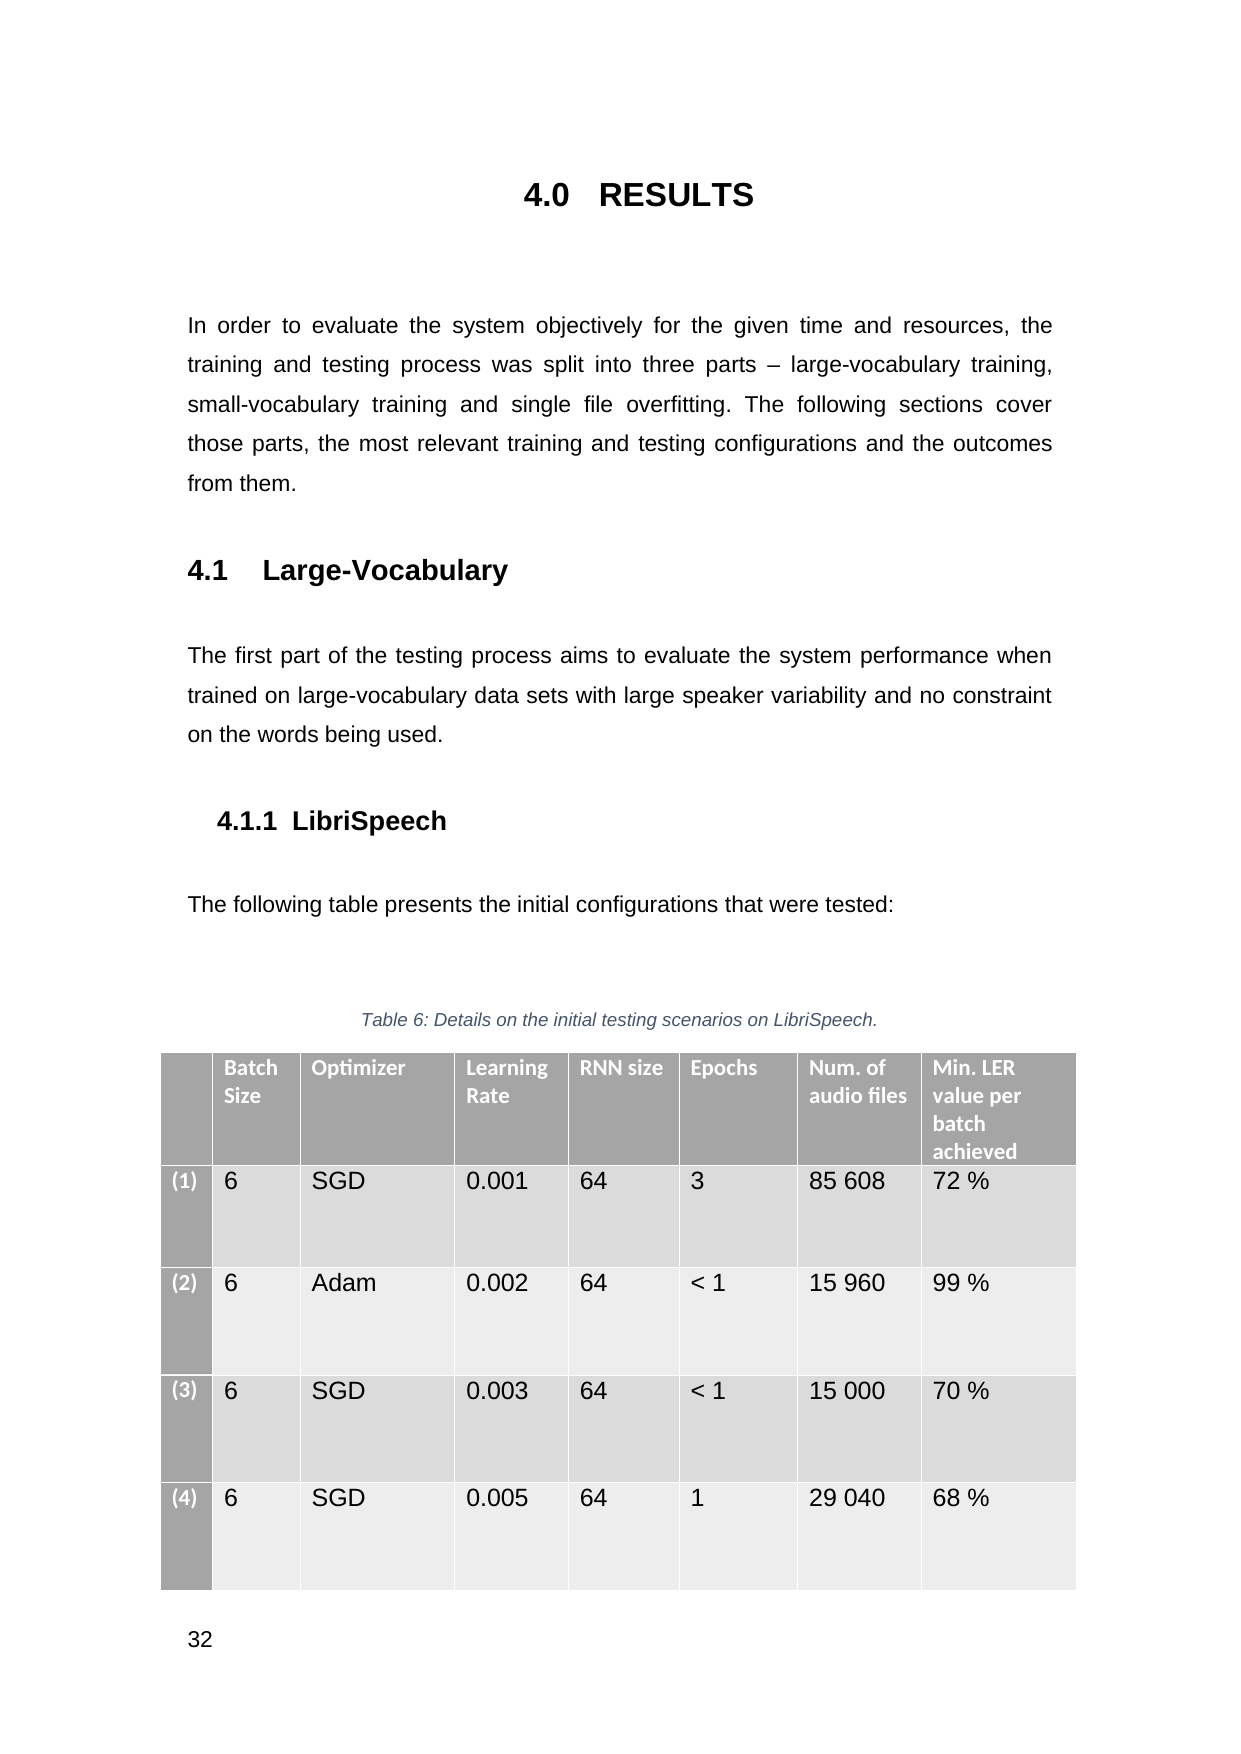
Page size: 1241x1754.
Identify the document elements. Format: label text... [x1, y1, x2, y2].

table_header Optimizer [301, 1053, 454, 1165]
table_cell < 1 [680, 1376, 797, 1482]
table_cell 6 [213, 1268, 300, 1374]
table_cell 85 608 [798, 1166, 921, 1267]
table_cell SGD [301, 1166, 454, 1267]
table_cell 1 [680, 1483, 797, 1590]
text Table 6: Details on the initial testing scenarios on LibriSpeech. [187, 1009, 1053, 1031]
table_cell 15 960 [798, 1268, 921, 1374]
table_cell 64 [569, 1376, 679, 1482]
table_header Min. LER value per batch achieved [922, 1053, 1076, 1165]
table_cell 0.003 [455, 1376, 568, 1482]
table_cell 64 [569, 1483, 679, 1590]
table_header Learning Rate [455, 1053, 568, 1165]
table_cell Adam [301, 1268, 454, 1374]
subtitle RESULTS [225, 175, 1053, 213]
table_cell 3 [680, 1166, 797, 1267]
subtitle LibriSpeech [217, 804, 1053, 836]
table_header Num. of audio files [798, 1053, 921, 1165]
table_cell 70 % [922, 1376, 1076, 1482]
table_cell SGD [301, 1483, 454, 1590]
table_header Epochs [680, 1053, 797, 1165]
table_cell (3) [161, 1376, 212, 1482]
text The first part of the testing process aims to evaluate the system performance when trained on large-vocabulary data sets with large speaker variability and no constraint on the words being used. [187, 642, 1053, 748]
table_cell 99 % [922, 1268, 1076, 1374]
table_cell 6 [213, 1166, 300, 1267]
table_cell 64 [569, 1268, 679, 1374]
text The following table presents the initial configurations that were tested: [187, 891, 1053, 917]
table_cell (1) [161, 1166, 212, 1267]
table_cell (4) [161, 1483, 212, 1590]
table_cell (2) [161, 1268, 212, 1374]
table_header [161, 1053, 212, 1165]
table_header RNN size [569, 1053, 679, 1165]
table_cell 0.005 [455, 1483, 568, 1590]
table_header Batch Size [213, 1053, 300, 1165]
subtitle Large-Vocabulary [187, 553, 1053, 586]
table_cell SGD [301, 1376, 454, 1482]
table_cell 15 000 [798, 1376, 921, 1482]
table_cell 0.001 [455, 1166, 568, 1267]
table_cell 64 [569, 1166, 679, 1267]
text In order to evaluate the system objectively for the given time and resources, the training and testing process was split into three parts – large-vocabulary training, small-vocabulary training and single file overfitting. The following sections cover those parts, the most relevant training and testing configurations and the outcomes from them. [187, 312, 1053, 496]
table_cell < 1 [680, 1268, 797, 1374]
table_cell 29 040 [798, 1483, 921, 1590]
table_cell 0.002 [455, 1268, 568, 1374]
table_cell 6 [213, 1483, 300, 1590]
table_cell 6 [213, 1376, 300, 1482]
table_cell 72 % [922, 1166, 1076, 1267]
table_cell 68 % [922, 1483, 1076, 1590]
